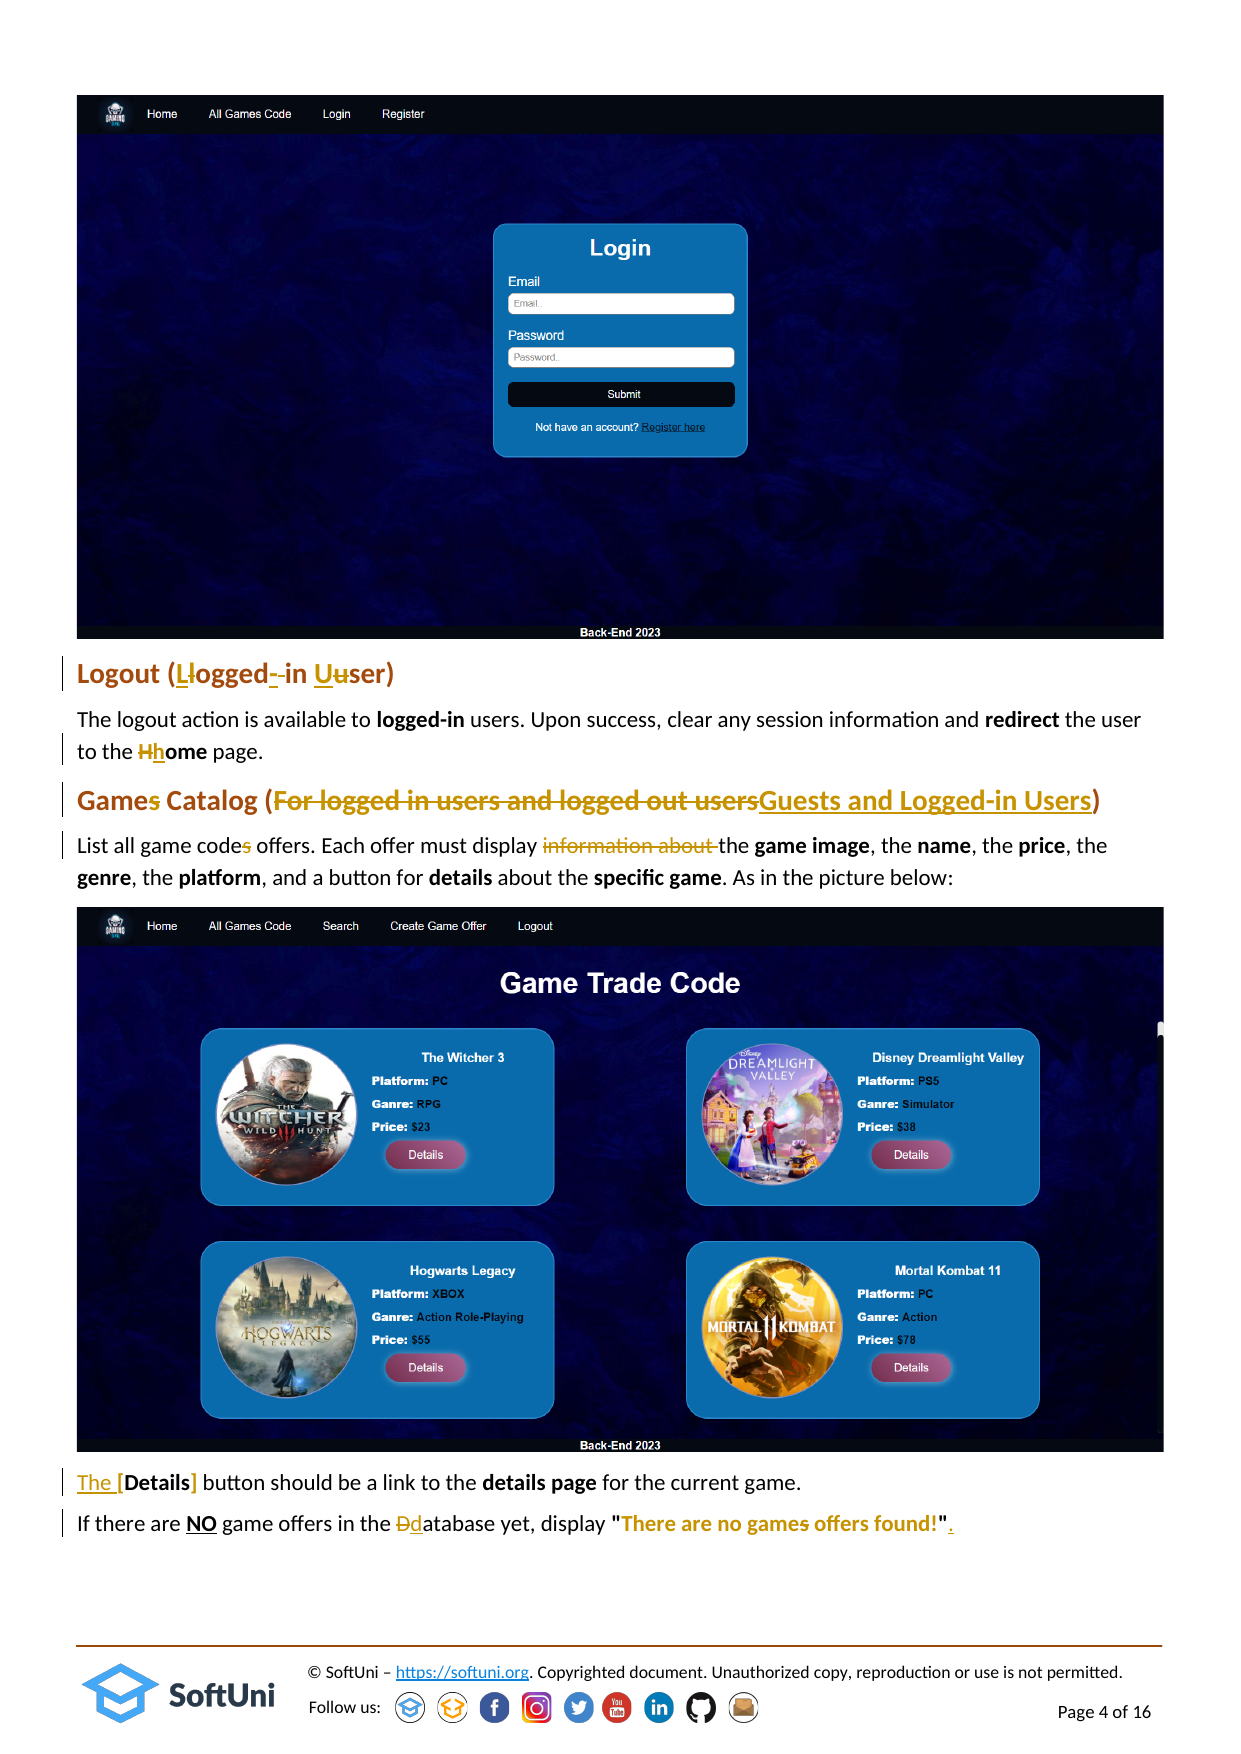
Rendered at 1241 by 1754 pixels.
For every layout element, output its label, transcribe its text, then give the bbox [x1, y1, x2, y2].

picture [437, 1692, 468, 1723]
picture [644, 1714, 653, 1723]
text [Details] button should be a link to the details page for the current game. [77, 1468, 1163, 1496]
picture [602, 1692, 632, 1723]
text If there are NO game offers in the atabase yet, display "There are no game offers found!" [77, 1509, 1163, 1537]
picture [728, 1692, 759, 1723]
picture [75, 1658, 281, 1729]
picture [665, 1714, 674, 1723]
picture [686, 1692, 716, 1723]
picture [644, 1692, 653, 1701]
picture [76, 95, 1164, 639]
picture [76, 907, 1164, 1452]
picture [522, 1692, 552, 1723]
picture [658, 1705, 667, 1714]
subtitle Logout (oggedin ser) [77, 656, 1163, 691]
text The logout action is available to logged-in users. Upon success, clear any session information and redirect the user to the ome page. [77, 705, 1163, 765]
text List all game code offers. Each offer must display the game image, the name, the price, the genre, the platform, and a button for details about the specific game. As in the picture below: [77, 831, 1163, 891]
picture [564, 1692, 594, 1723]
picture [479, 1692, 510, 1723]
picture [395, 1692, 425, 1723]
picture [665, 1692, 674, 1701]
subtitle Game Catalog () [77, 782, 1163, 817]
